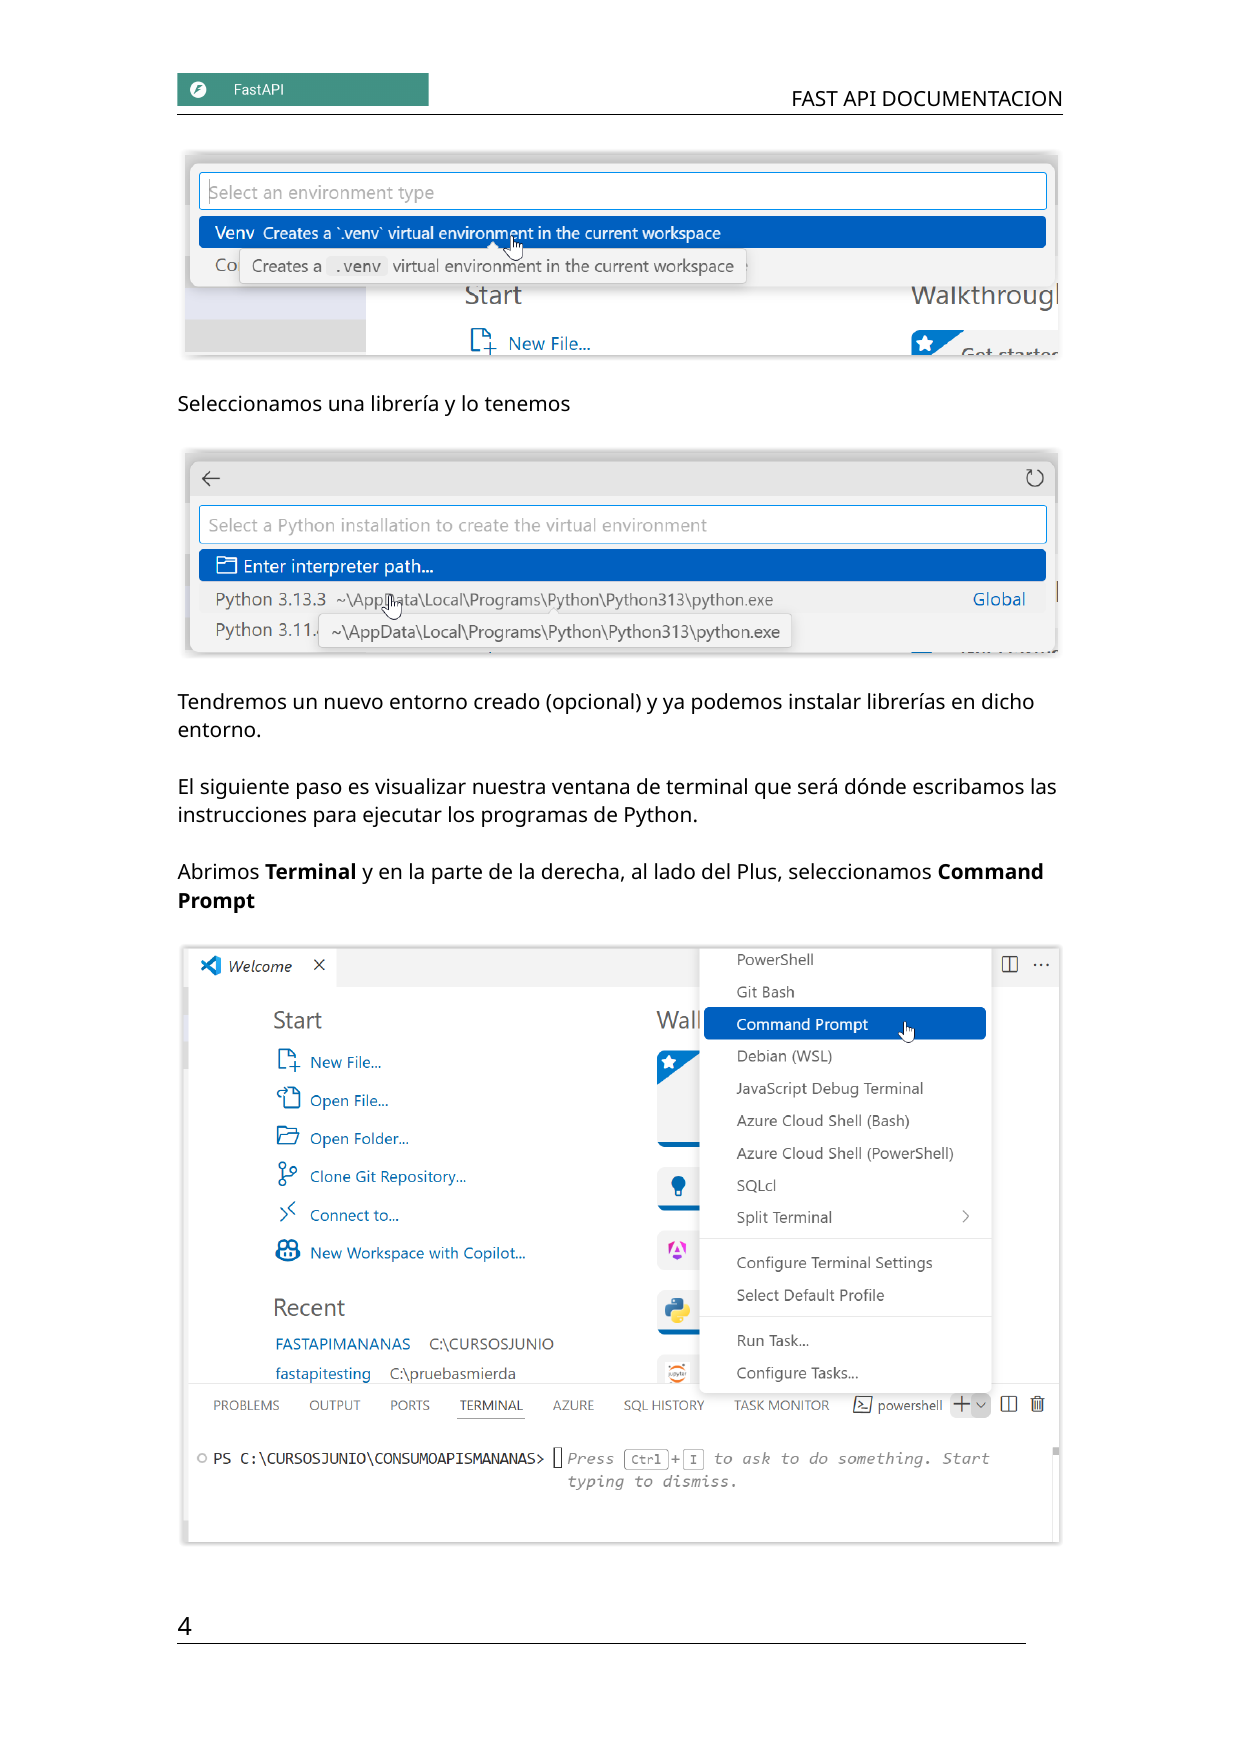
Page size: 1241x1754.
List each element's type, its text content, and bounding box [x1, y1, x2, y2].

text Tendremos un nuevo entorno creado (opcional) y ya podemos instalar librerías en dicho entorno. [177, 687, 1063, 744]
text Seleccionamos una librería y lo tenemos [177, 389, 1063, 417]
text Abrimos Terminal y en la parte de la derecha, al lado del Plus, seleccionamos Command Prompt [177, 857, 1063, 914]
text El siguiente paso es visualizar nuestra ventana de terminal que será dónde escribamos las instrucciones para ejecutar los programas de Python. [177, 772, 1063, 829]
picture [177, 942, 1063, 1547]
picture [177, 73, 429, 106]
picture [177, 445, 1063, 659]
picture [177, 147, 1063, 361]
